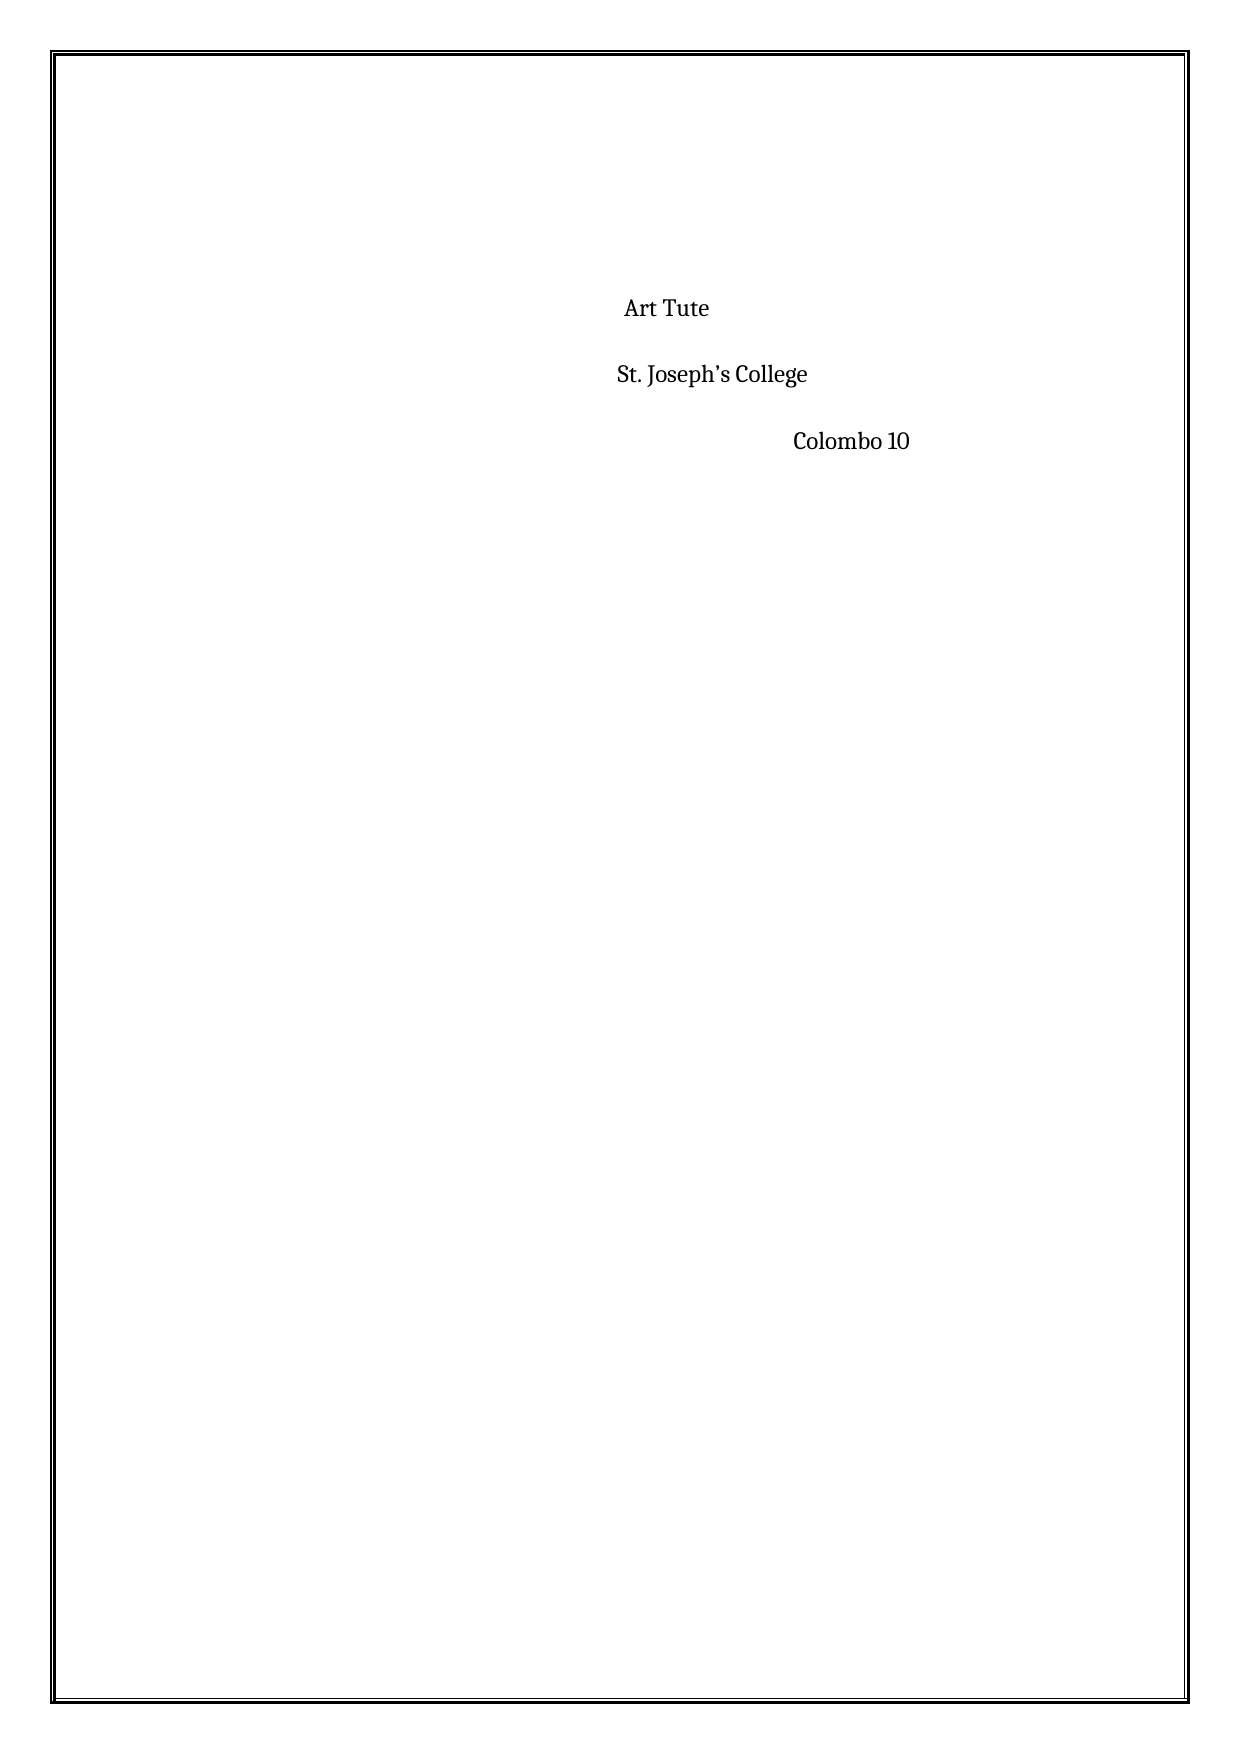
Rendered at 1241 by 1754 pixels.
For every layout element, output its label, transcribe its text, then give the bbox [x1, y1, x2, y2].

text Art Tute [150, 294, 1090, 322]
text Colombo 10 [150, 427, 1090, 456]
text St. Joseph’s College [150, 360, 1090, 389]
